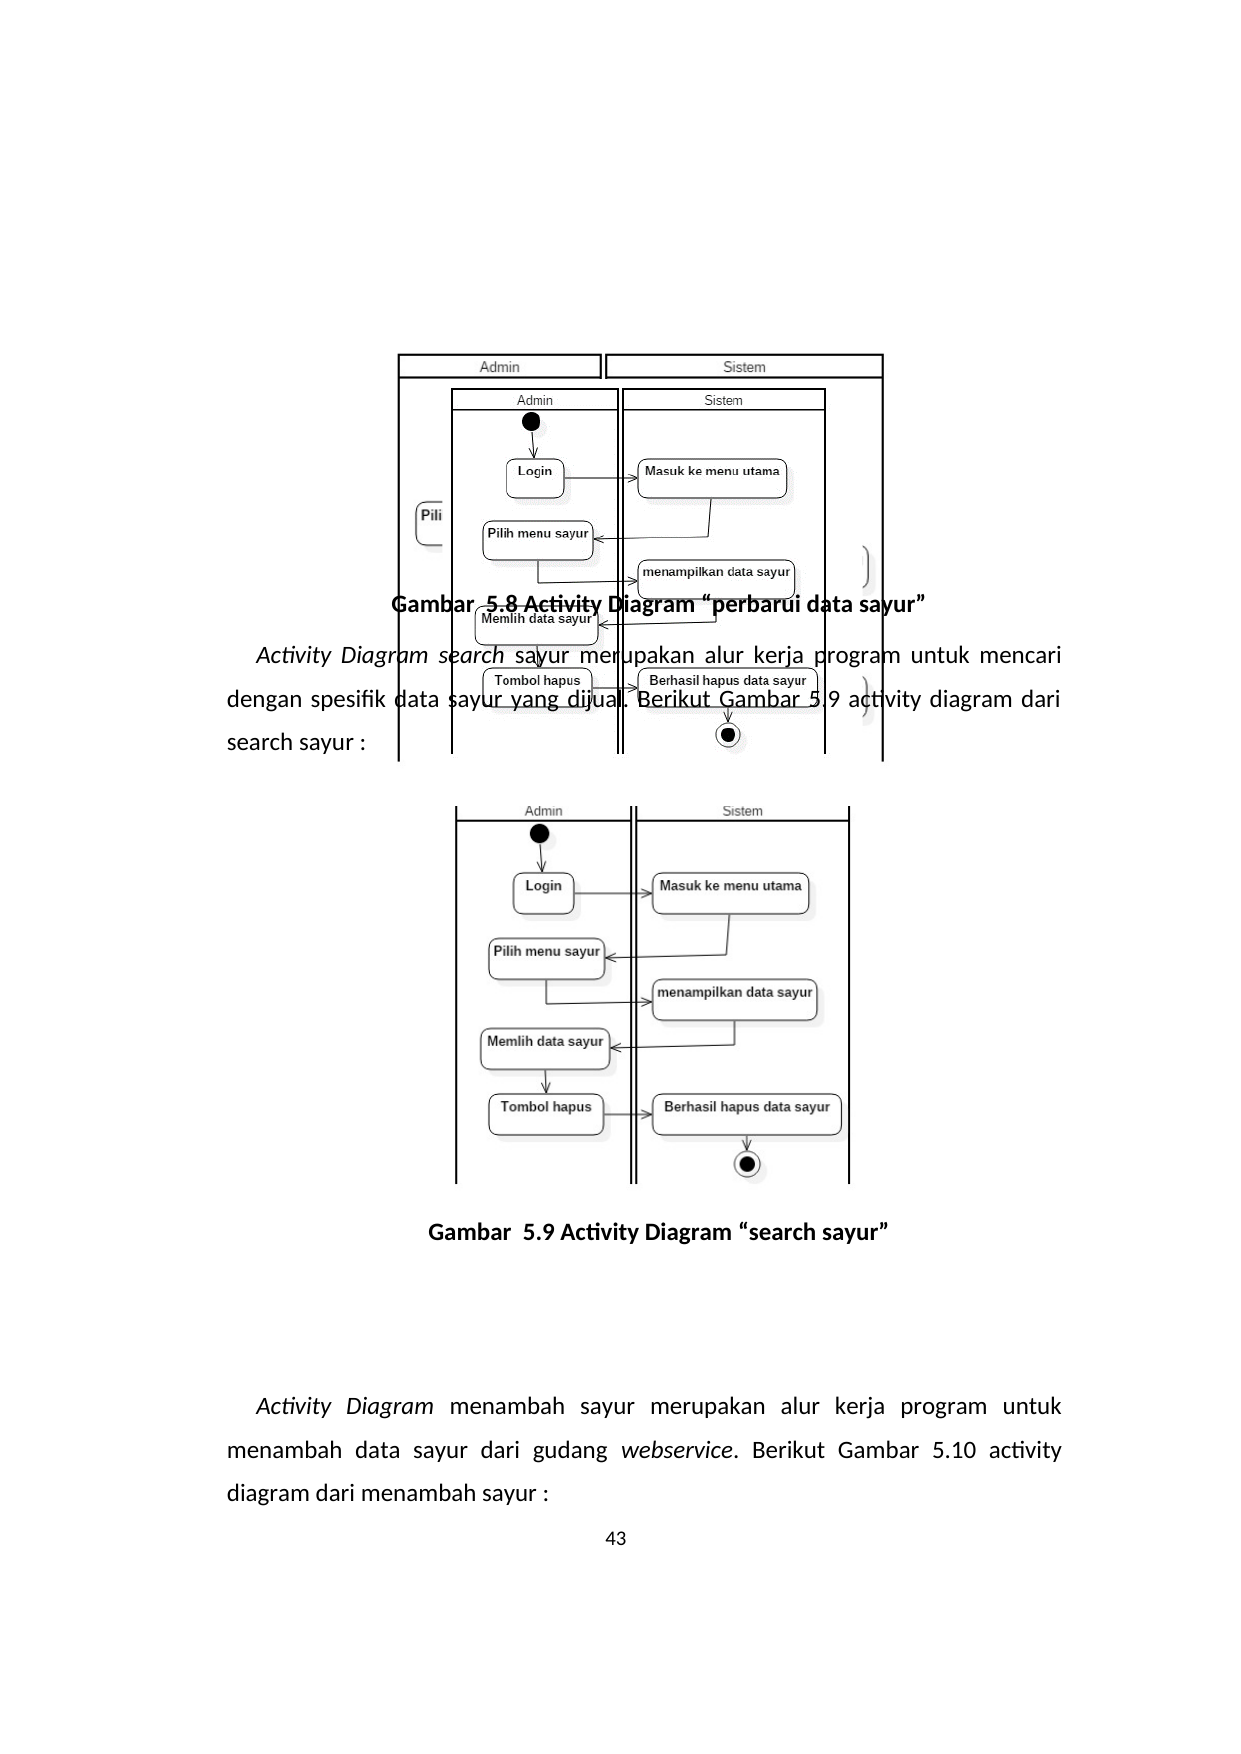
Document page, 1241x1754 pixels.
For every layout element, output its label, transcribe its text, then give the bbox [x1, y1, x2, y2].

picture [388, 618, 926, 639]
picture [388, 344, 926, 588]
picture [388, 757, 926, 1216]
text Activity Diagram menambah sayur merupakan alur kerja program untuk menambah data sayur dari gudang webservice. Berikut Gambar 5.10 activity diagram dari menambah sayur : [227, 1390, 1062, 1508]
subtitle Gambar 5.8 Activity Diagram “perbarui data sayur” [226, 588, 1092, 618]
text Activity Diagram search sayur merupakan alur kerja program untuk mencari dengan spesifik data sayur yang dijual. Berikut Gambar 5.9 activity diagram dari search sayur : [227, 639, 1062, 757]
subtitle Gambar 5.9 Activity Diagram “search sayur” [226, 1216, 1092, 1247]
